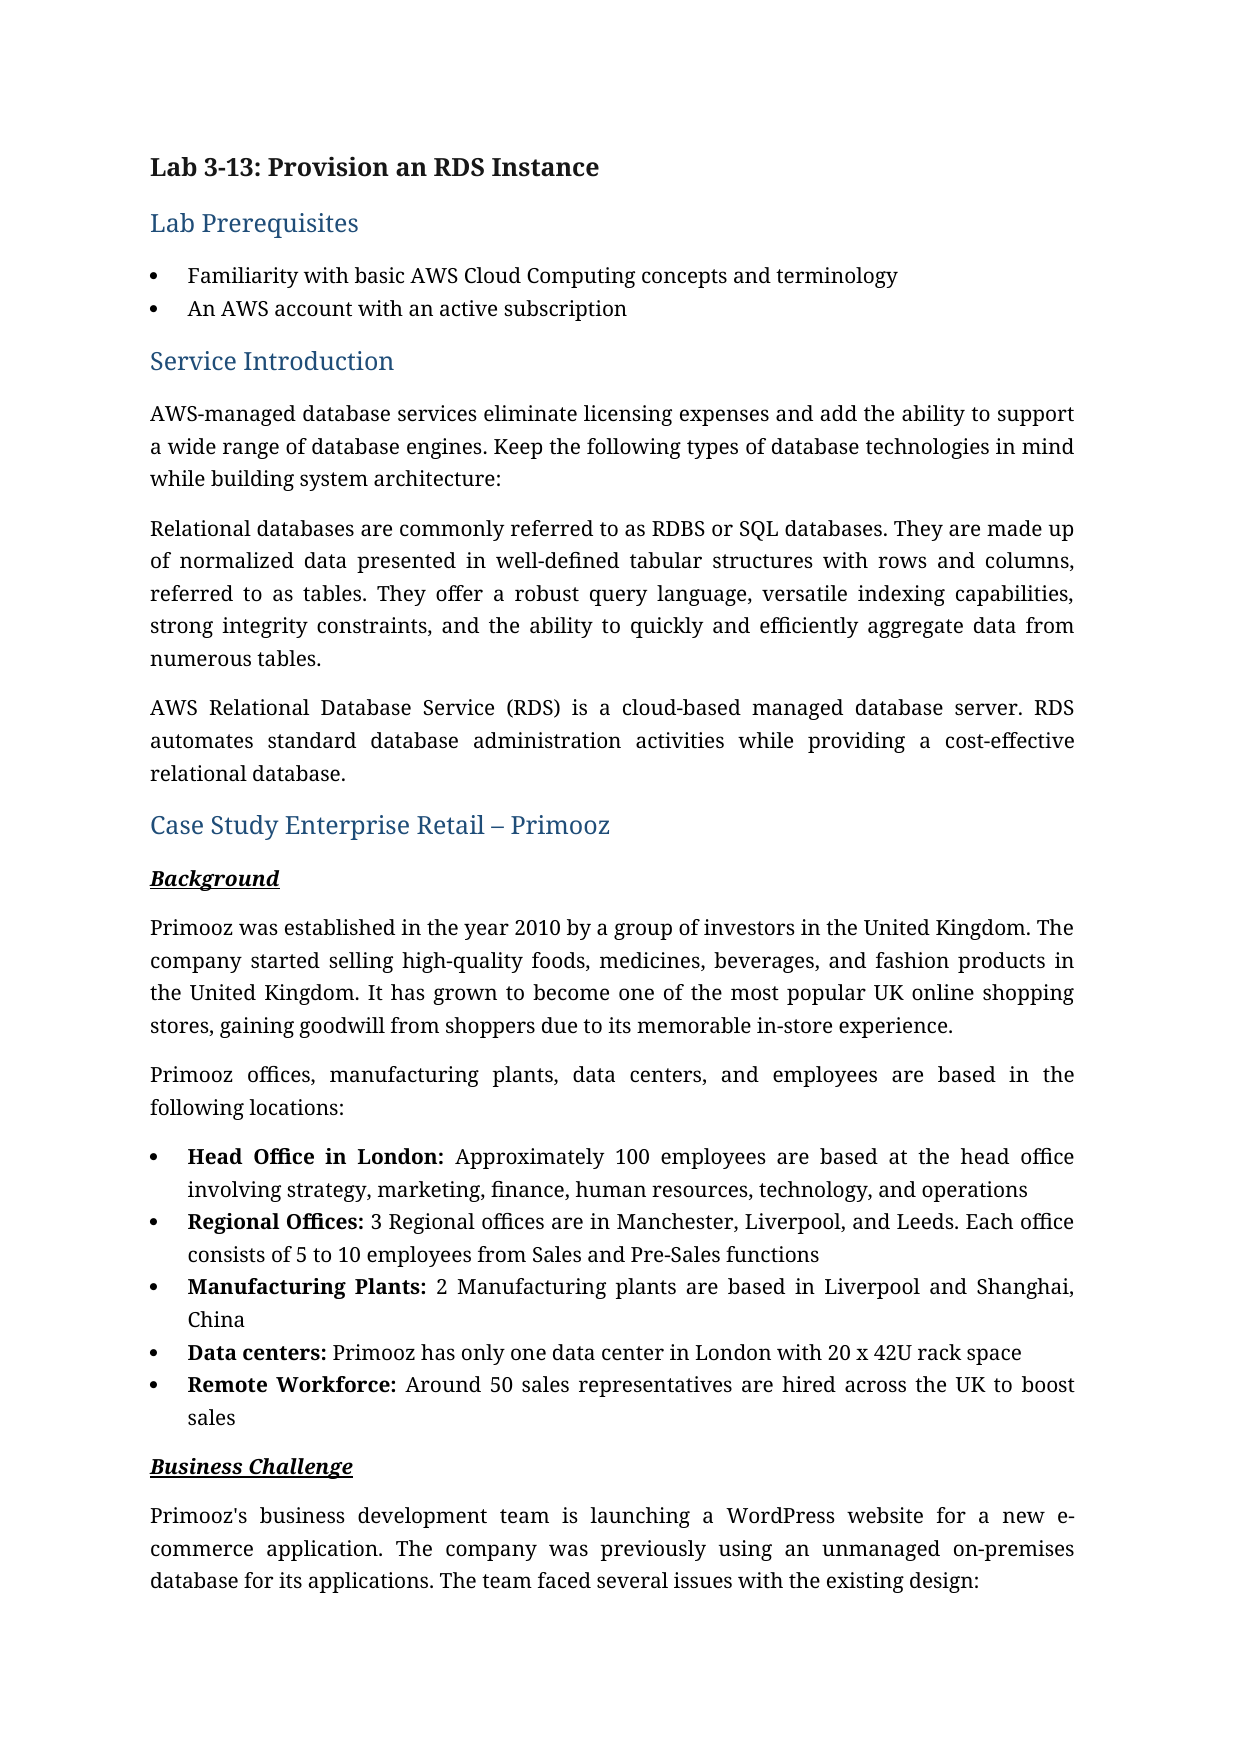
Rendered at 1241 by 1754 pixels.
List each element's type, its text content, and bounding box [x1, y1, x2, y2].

list Regional Offices: 3 Regional offices are in Manchester, Liverpool, and Leeds. Each office consists of 5 to 10 employees from Sales and Pre-Sales functions [150, 1207, 1075, 1268]
subtitle Lab Prerequisites [150, 206, 1090, 240]
subtitle Service Introduction [150, 343, 1090, 378]
text Relational databases are commonly referred to as RDBS or SQL databases. They are made up of normalized data presented in well-defined tabular structures with rows and columns, referred to as tables. They offer a robust query language, versatile indexing capabilities, strong integrity constraints, and the ability to quickly and efficiently aggregate data from numerous tables. [150, 514, 1075, 673]
text AWS-managed database services eliminate licensing expenses and add the ability to support a wide range of database engines. Keep the following types of database technologies in mind while building system architecture: [150, 399, 1075, 493]
list Manufacturing Plants: 2 Manufacturing plants are based in Liverpool and Shanghai, China [150, 1272, 1075, 1333]
subtitle Background [150, 864, 1090, 892]
text AWS Relational Database Service (RDS) is a cloud-based managed database server. RDS automates standard database administration activities while providing a cost-effective relational database. [150, 693, 1075, 787]
list Remote Workforce: Around 50 sales representatives are hired across the UK to boost sales [150, 1370, 1075, 1431]
text Primooz's business development team is launching a WordPress website for a new e-commerce application. The company was previously using an unmanaged on-premises database for its applications. The team faced several issues with the existing design: [150, 1501, 1075, 1595]
text Primooz offices, manufacturing plants, data centers, and employees are based in the following locations: [150, 1060, 1075, 1121]
list Familiarity with basic AWS Cloud Computing concepts and terminology [150, 262, 1075, 290]
subtitle Case Study Enterprise Retail – Primooz [150, 808, 1090, 842]
list An AWS account with an active subscription [150, 294, 1075, 323]
subtitle Business Challenge [150, 1452, 1090, 1481]
subtitle Lab 3-13: Provision an RDS Instance [150, 150, 1087, 184]
list Data centers: Primooz has only one data center in London with 20 x 42U rack space [150, 1338, 1075, 1366]
list Head Office in London: Approximately 100 employees are based at the head office involving strategy, marketing, finance, human resources, technology, and operations [150, 1142, 1075, 1203]
text Primooz was established in the year 2010 by a group of investors in the United Kingdom. The company started selling high-quality foods, medicines, beverages, and fashion products in the United Kingdom. It has grown to become one of the most popular UK online shopping stores, gaining goodwill from shoppers due to its memorable in-store experience. [150, 913, 1075, 1039]
